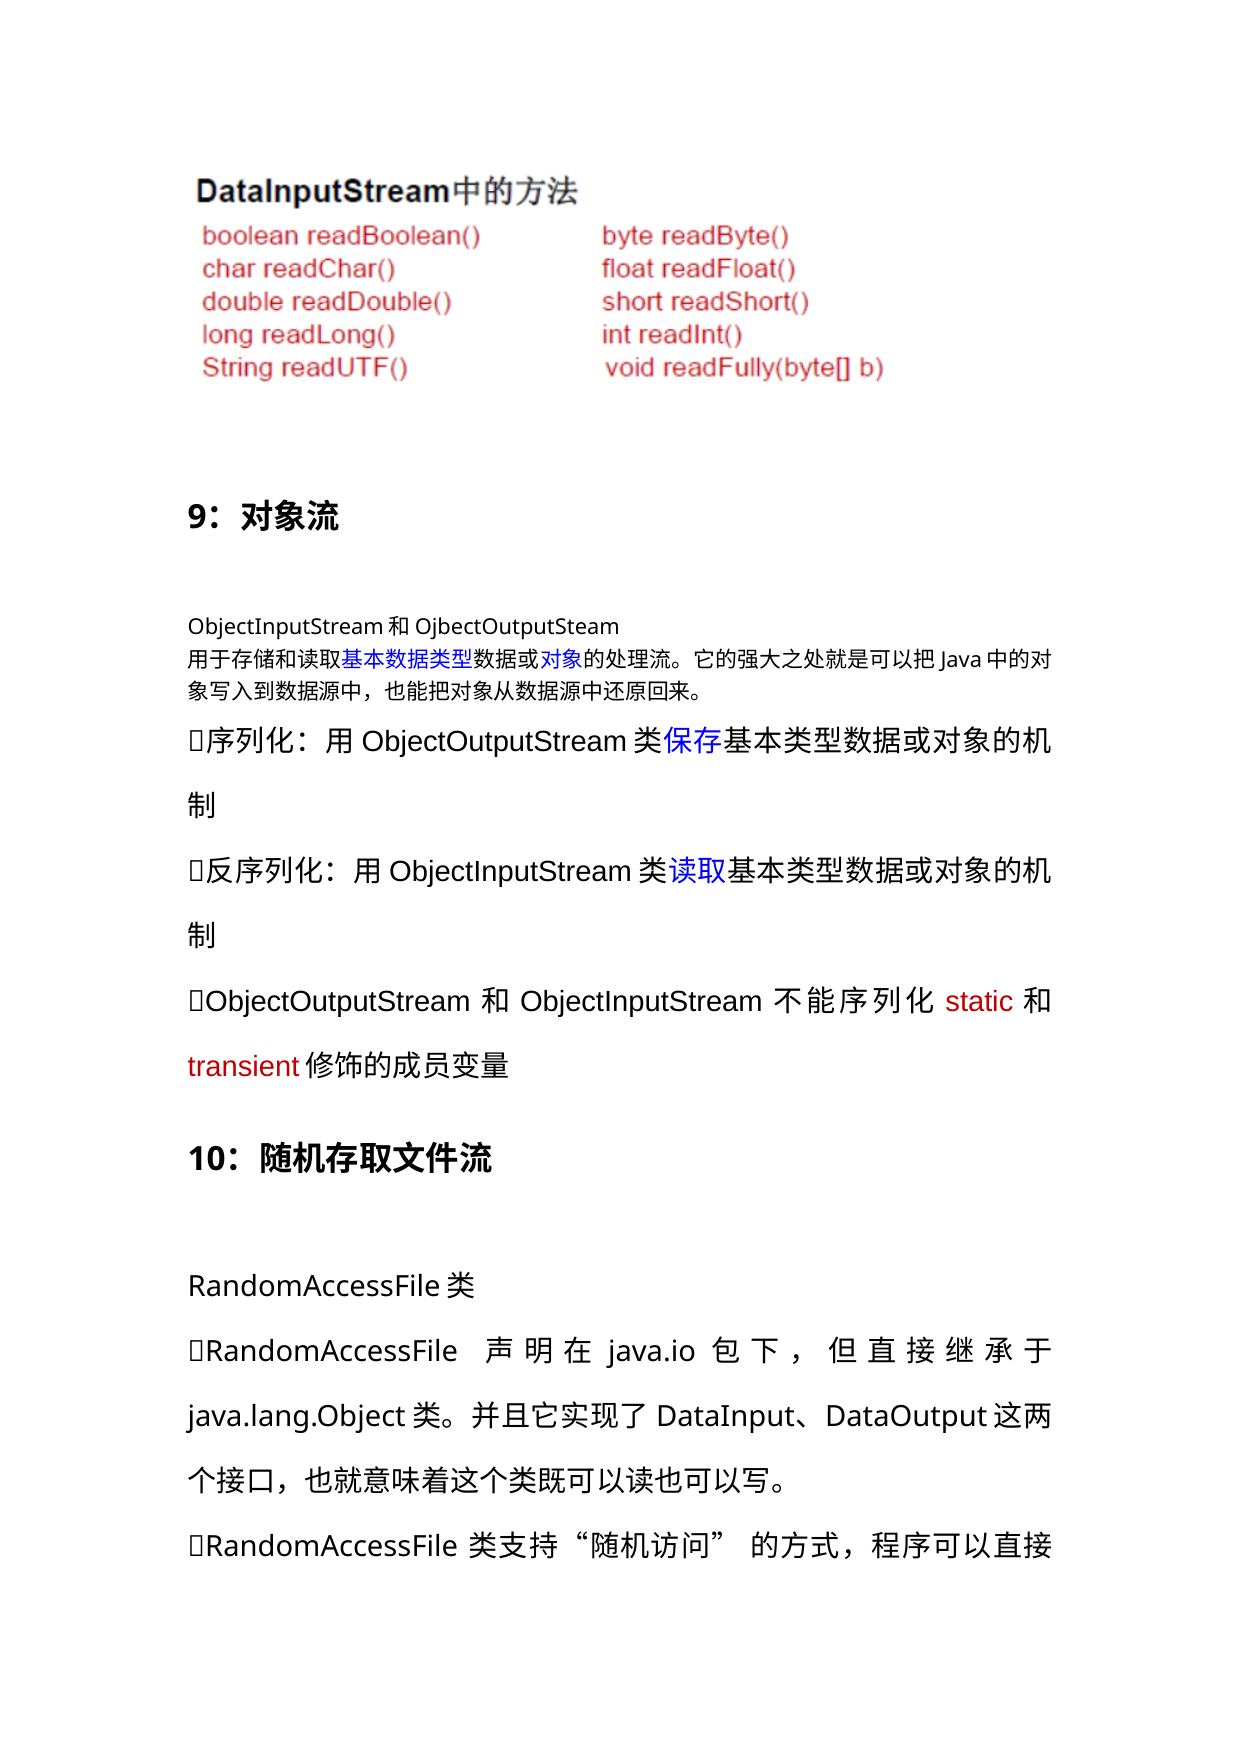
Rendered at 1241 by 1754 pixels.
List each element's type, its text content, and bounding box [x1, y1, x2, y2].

picture [187, 162, 912, 397]
text ObjectInputStream和OjbectOutputSteam [187, 609, 1053, 641]
text RandomAccessFile类 [187, 1251, 1053, 1316]
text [187, 1511, 1053, 1576]
text ObjectOutputStream和ObjectInputStream不能序列化static和transient修饰的成员变量 [187, 966, 1053, 1096]
text 反序列化：用ObjectInputStream类读取基本类型数据或对象的机制 [187, 836, 1053, 966]
text 用于存储和读取基本数据类型数据或对象的处理流。它的强大之处就是可以把Java中的对象写入到数据源中，也能把对象从数据源中还原回来。 [187, 641, 1053, 706]
text 序列化：用ObjectOutputStream类保存基本类型数据或对象的机制 [187, 706, 1053, 836]
subtitle 9：对象流 [187, 482, 1053, 547]
subtitle 10：随机存取文件流 [187, 1123, 1053, 1188]
text RandomAccessFile 声明在java.io包下，但直接继承于java.lang.Object类。并且它实现了DataInput、DataOutput这两个接口，也就意味着这个类既可以读也可以写。 [187, 1316, 1053, 1511]
